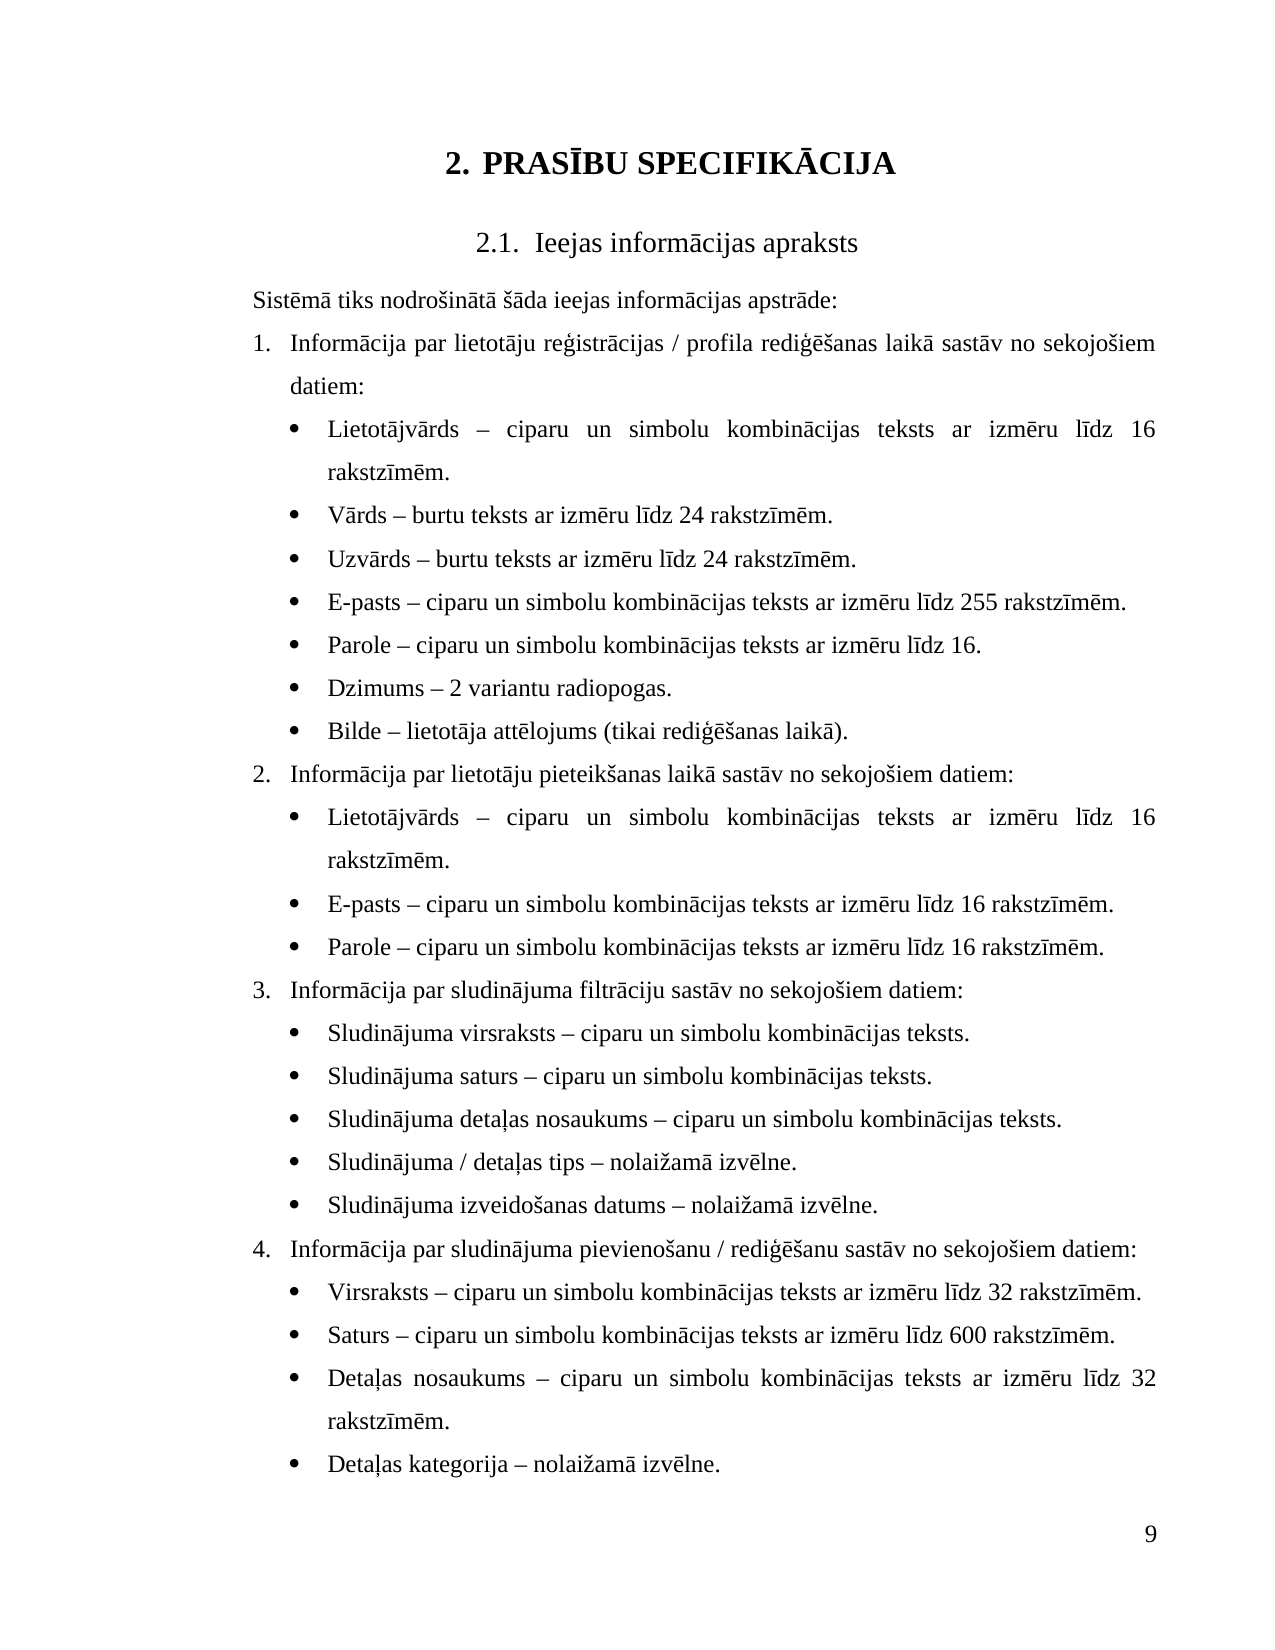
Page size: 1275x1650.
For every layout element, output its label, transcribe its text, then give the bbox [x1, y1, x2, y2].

list Informācija par sludinājuma pievienošanu / rediģēšanu sastāv no sekojošiem datiem: [252, 1234, 1157, 1262]
list Sludinājuma detaļas nosaukums – ciparu un simbolu kombinācijas teksts. [290, 1104, 1157, 1133]
list Informācija par sludinājuma filtrāciju sastāv no sekojošiem datiem: [252, 975, 1157, 1004]
subtitle Ieejas informācijas apraksts [177, 226, 1157, 259]
list Lietotājvārds – ciparu un simbolu kombinācijas teksts ar izmēru līdz 16 rakstzīmēm. [290, 802, 1157, 874]
list Detaļas kategorija – nolaižamā izvēlne. [290, 1449, 1157, 1478]
list Vārds – burtu teksts ar izmēru līdz 24 rakstzīmēm. [290, 501, 1157, 529]
list Sludinājuma virsraksts – ciparu un simbolu kombinācijas teksts. [290, 1018, 1157, 1047]
text Sistēmā tiks nodrošinātā šāda ieejas informācijas apstrāde: [177, 285, 1157, 314]
list Parole – ciparu un simbolu kombinācijas teksts ar izmēru līdz 16. [290, 630, 1157, 659]
list Dzimums – 2 variantu radiopogas. [290, 673, 1157, 702]
list Saturs – ciparu un simbolu kombinācijas teksts ar izmēru līdz 600 rakstzīmēm. [290, 1320, 1157, 1349]
list Lietotājvārds – ciparu un simbolu kombinācijas teksts ar izmēru līdz 16 rakstzīmēm. [290, 414, 1157, 486]
list Uzvārds – burtu teksts ar izmēru līdz 24 rakstzīmēm. [290, 544, 1157, 572]
list Informācija par lietotāju reģistrācijas / profila rediģēšanas laikā sastāv no sekojošiem datiem: [252, 328, 1157, 400]
list Informācija par lietotāju pieteikšanas laikā sastāv no sekojošiem datiem: [252, 759, 1157, 788]
list Parole – ciparu un simbolu kombinācijas teksts ar izmēru līdz 16 rakstzīmēm. [290, 932, 1157, 961]
subtitle Prasību specifikācija [184, 143, 1157, 181]
list Bilde – lietotāja attēlojums (tikai rediģēšanas laikā). [290, 716, 1157, 745]
list Sludinājuma saturs – ciparu un simbolu kombinācijas teksts. [290, 1061, 1157, 1090]
list E-pasts – ciparu un simbolu kombinācijas teksts ar izmēru līdz 255 rakstzīmēm. [290, 587, 1157, 616]
list Virsraksts – ciparu un simbolu kombinācijas teksts ar izmēru līdz 32 rakstzīmēm. [290, 1277, 1157, 1306]
list Sludinājuma izveidošanas datums – nolaižamā izvēlne. [290, 1191, 1157, 1219]
list Sludinājuma / detaļas tips – nolaižamā izvēlne. [290, 1147, 1157, 1176]
list Detaļas nosaukums – ciparu un simbolu kombinācijas teksts ar izmēru līdz 32 rakstzīmēm. [290, 1363, 1157, 1435]
list E-pasts – ciparu un simbolu kombinācijas teksts ar izmēru līdz 16 rakstzīmēm. [290, 889, 1157, 917]
